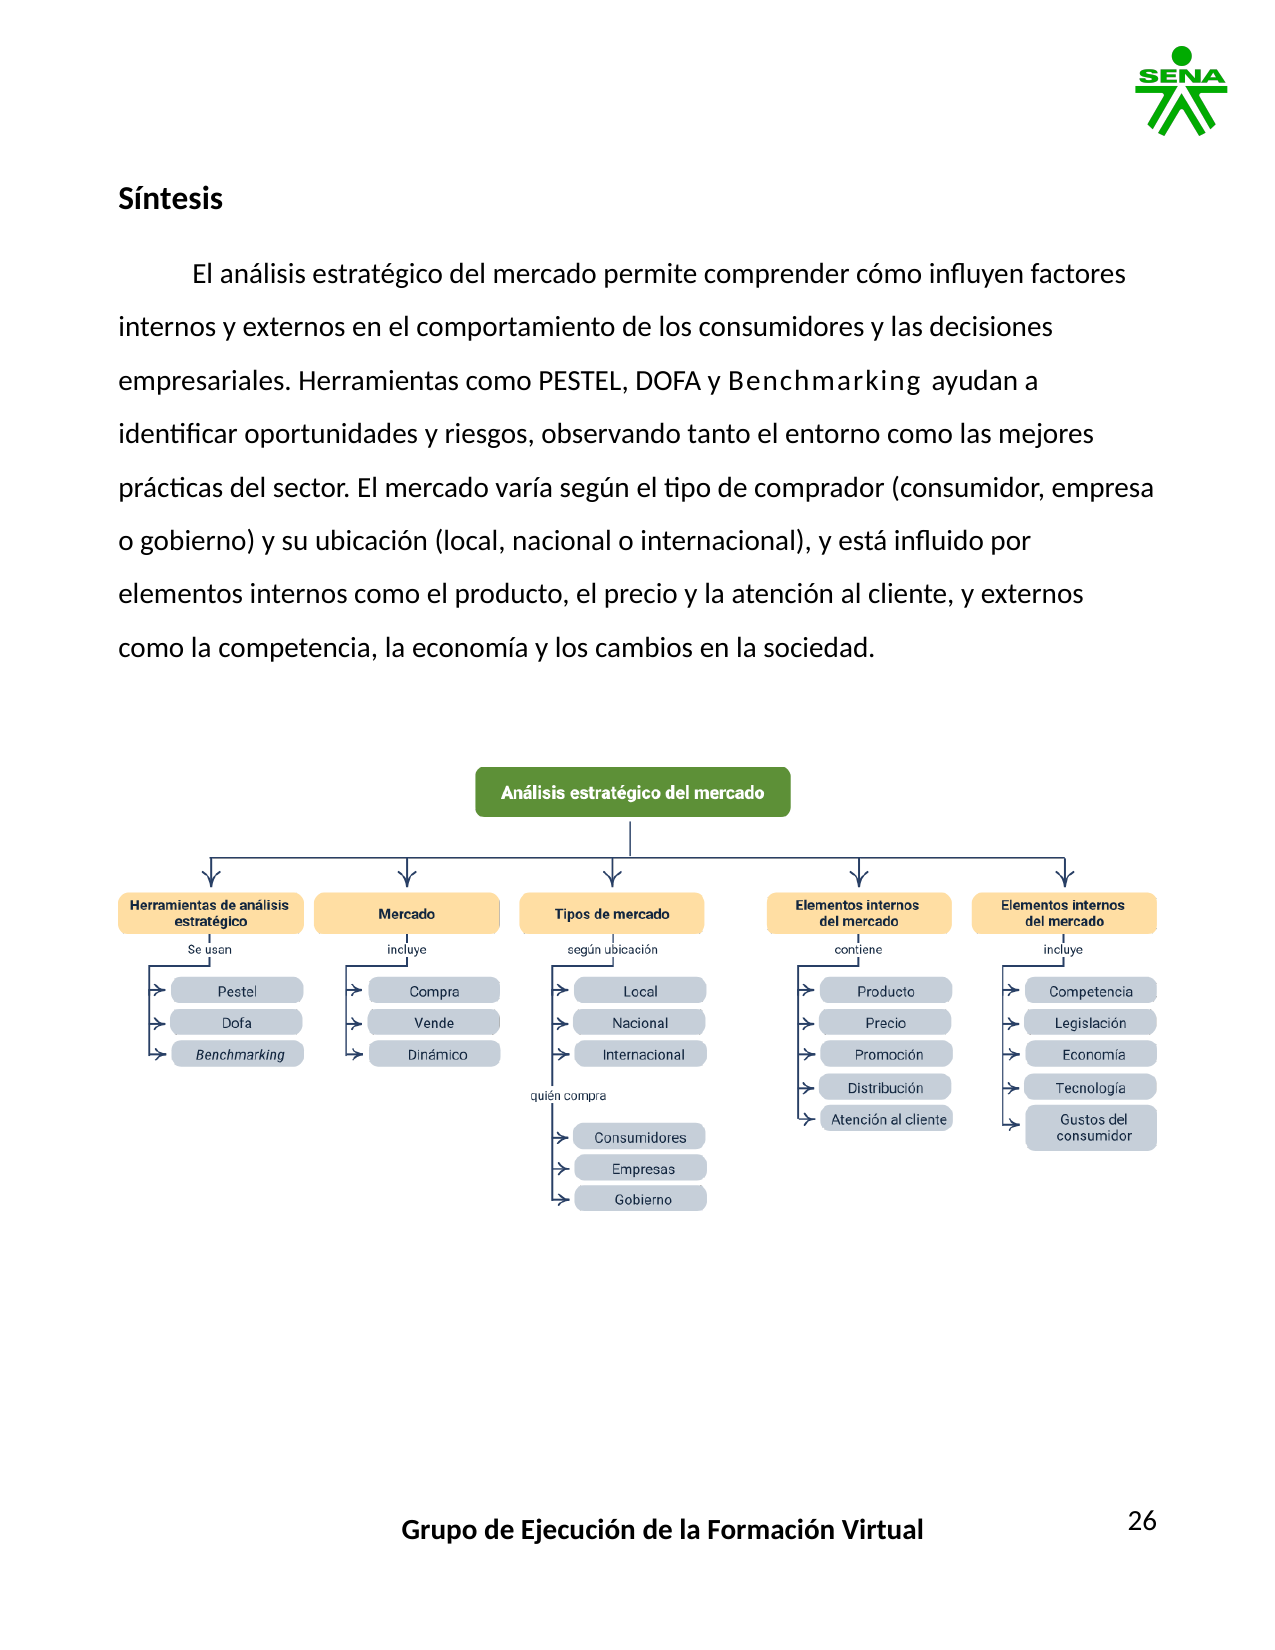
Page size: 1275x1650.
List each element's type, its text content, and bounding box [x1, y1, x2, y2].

picture [1135, 46, 1228, 136]
picture [118, 767, 1157, 1211]
text El análisis estratégico del mercado permite comprender cómo influyen factores internos y externos en el comportamiento de los consumidores y las decisiones empresariales. Herramientas como PESTEL, DOFA y Benchmarking ayudan a identificar oportunidades y riesgos, observando tanto el entorno como las mejores prácticas del sector. El mercado varía según el tipo de comprador (consumidor, empresa o gobierno) y su ubicación (local, nacional o internacional), y está influido por elementos internos como el producto, el precio y la atención al cliente, y externos como la competencia, la economía y los cambios en la sociedad. [118, 255, 1157, 664]
text Síntesis [118, 177, 1157, 218]
